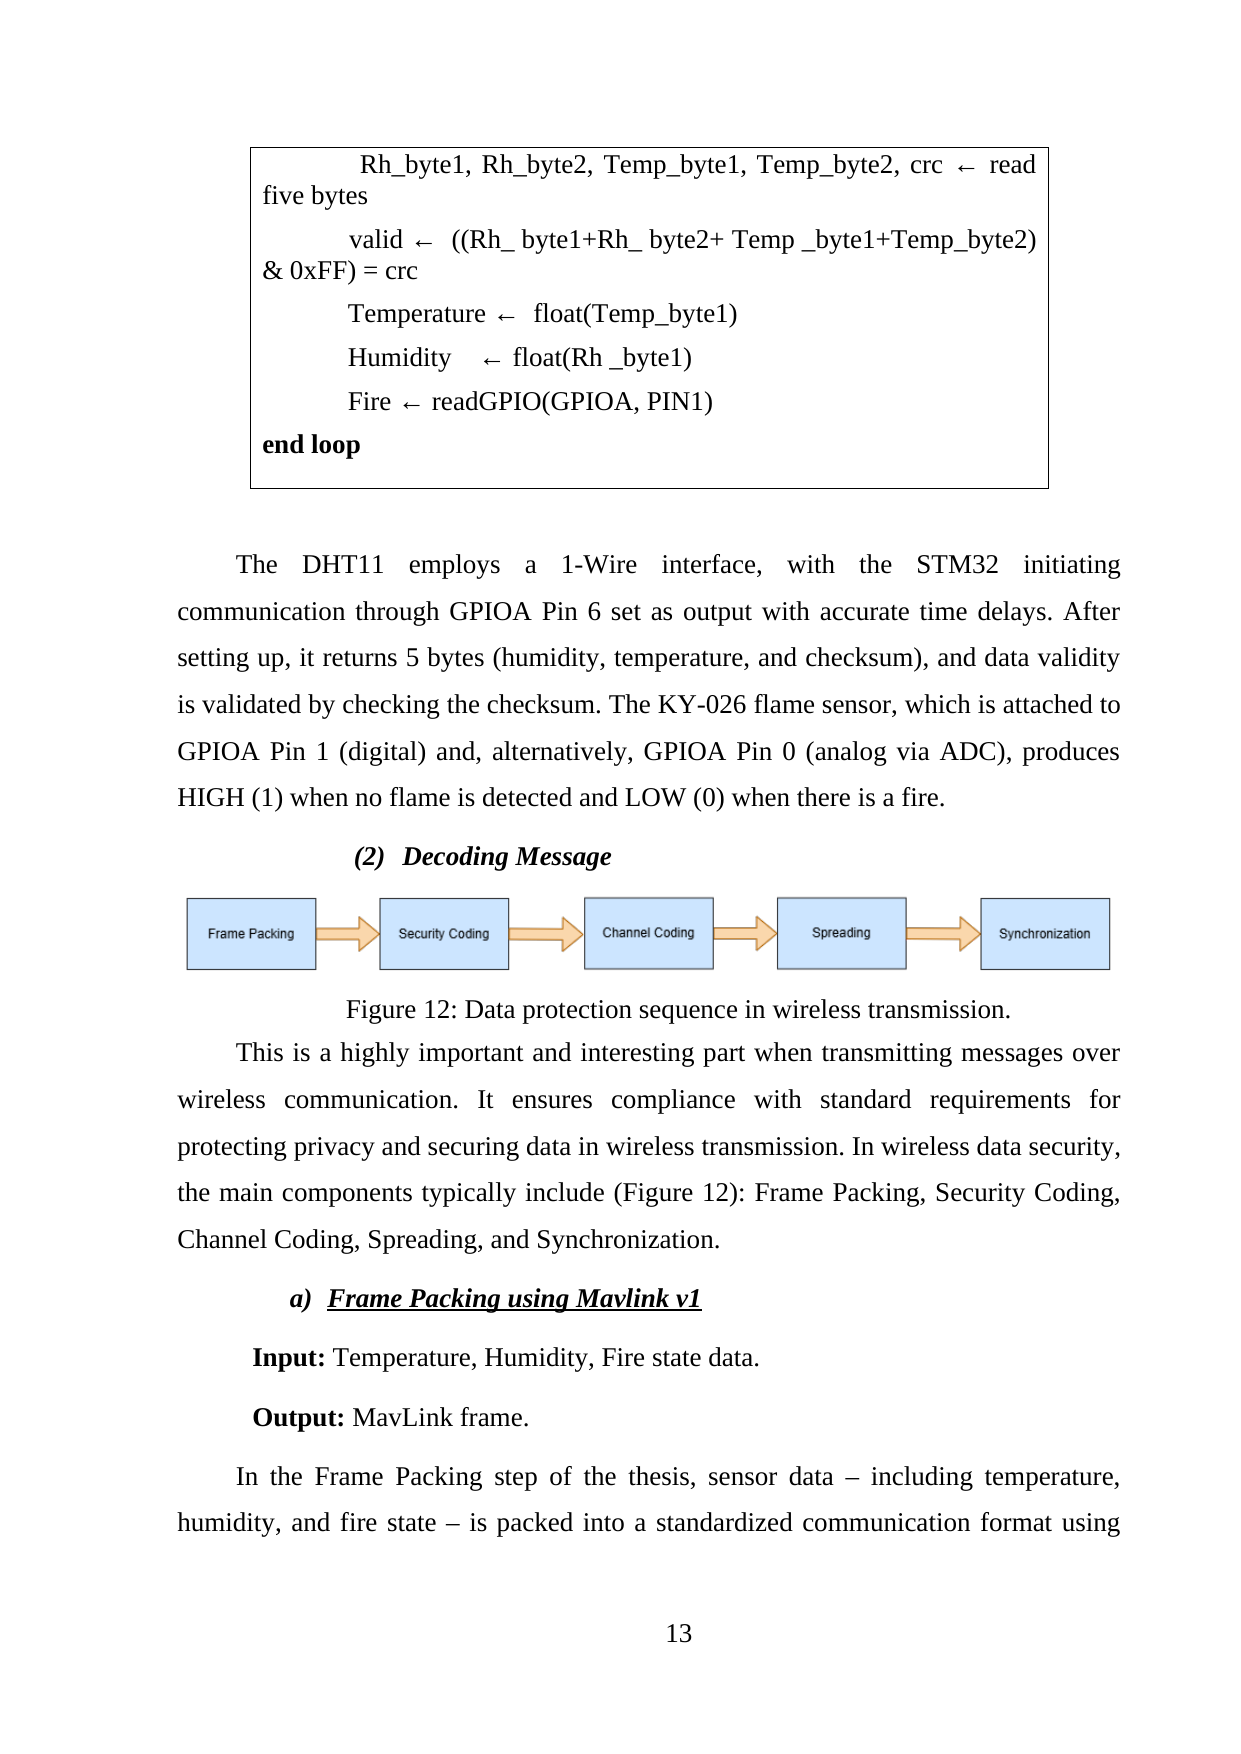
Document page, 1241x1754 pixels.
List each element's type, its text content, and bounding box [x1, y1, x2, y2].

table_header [251, 148, 1048, 488]
list Frame Packing using Mavlink v1 [289, 1282, 1122, 1313]
text The DHT11 employs a 1-Wire interface, with the STM32 initiating communication through GPIOA Pin 6 set as output with accurate time delays. After setting up, it returns 5 bytes (humidity, temperature, and checksum), and data validity is validated by checking the checksum. The KY-026 flame sensor, which is attached to GPIOA Pin 1 (digital) and, alternatively, GPIOA Pin 0 (analog via ADC), produces HIGH (1) when no flame is detected and LOW (0) when there is a fire. [177, 548, 1122, 812]
text This is a highly important and interesting part when transmitting messages over wireless communication. It ensures compliance with standard requirements for protecting privacy and securing data in wireless transmission. In wireless data security, the main components typically include (Figure 12): Frame Packing, Security Coding, Channel Coding, Spreading, and Synchronization. [177, 1036, 1122, 1254]
subtitle Decoding Message [295, 840, 1122, 872]
picture [177, 887, 1122, 981]
text Output: MavLink frame. [177, 1401, 1122, 1432]
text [177, 1460, 1122, 1538]
text Input: Temperature, Humidity, Fire state data. [177, 1341, 1122, 1373]
